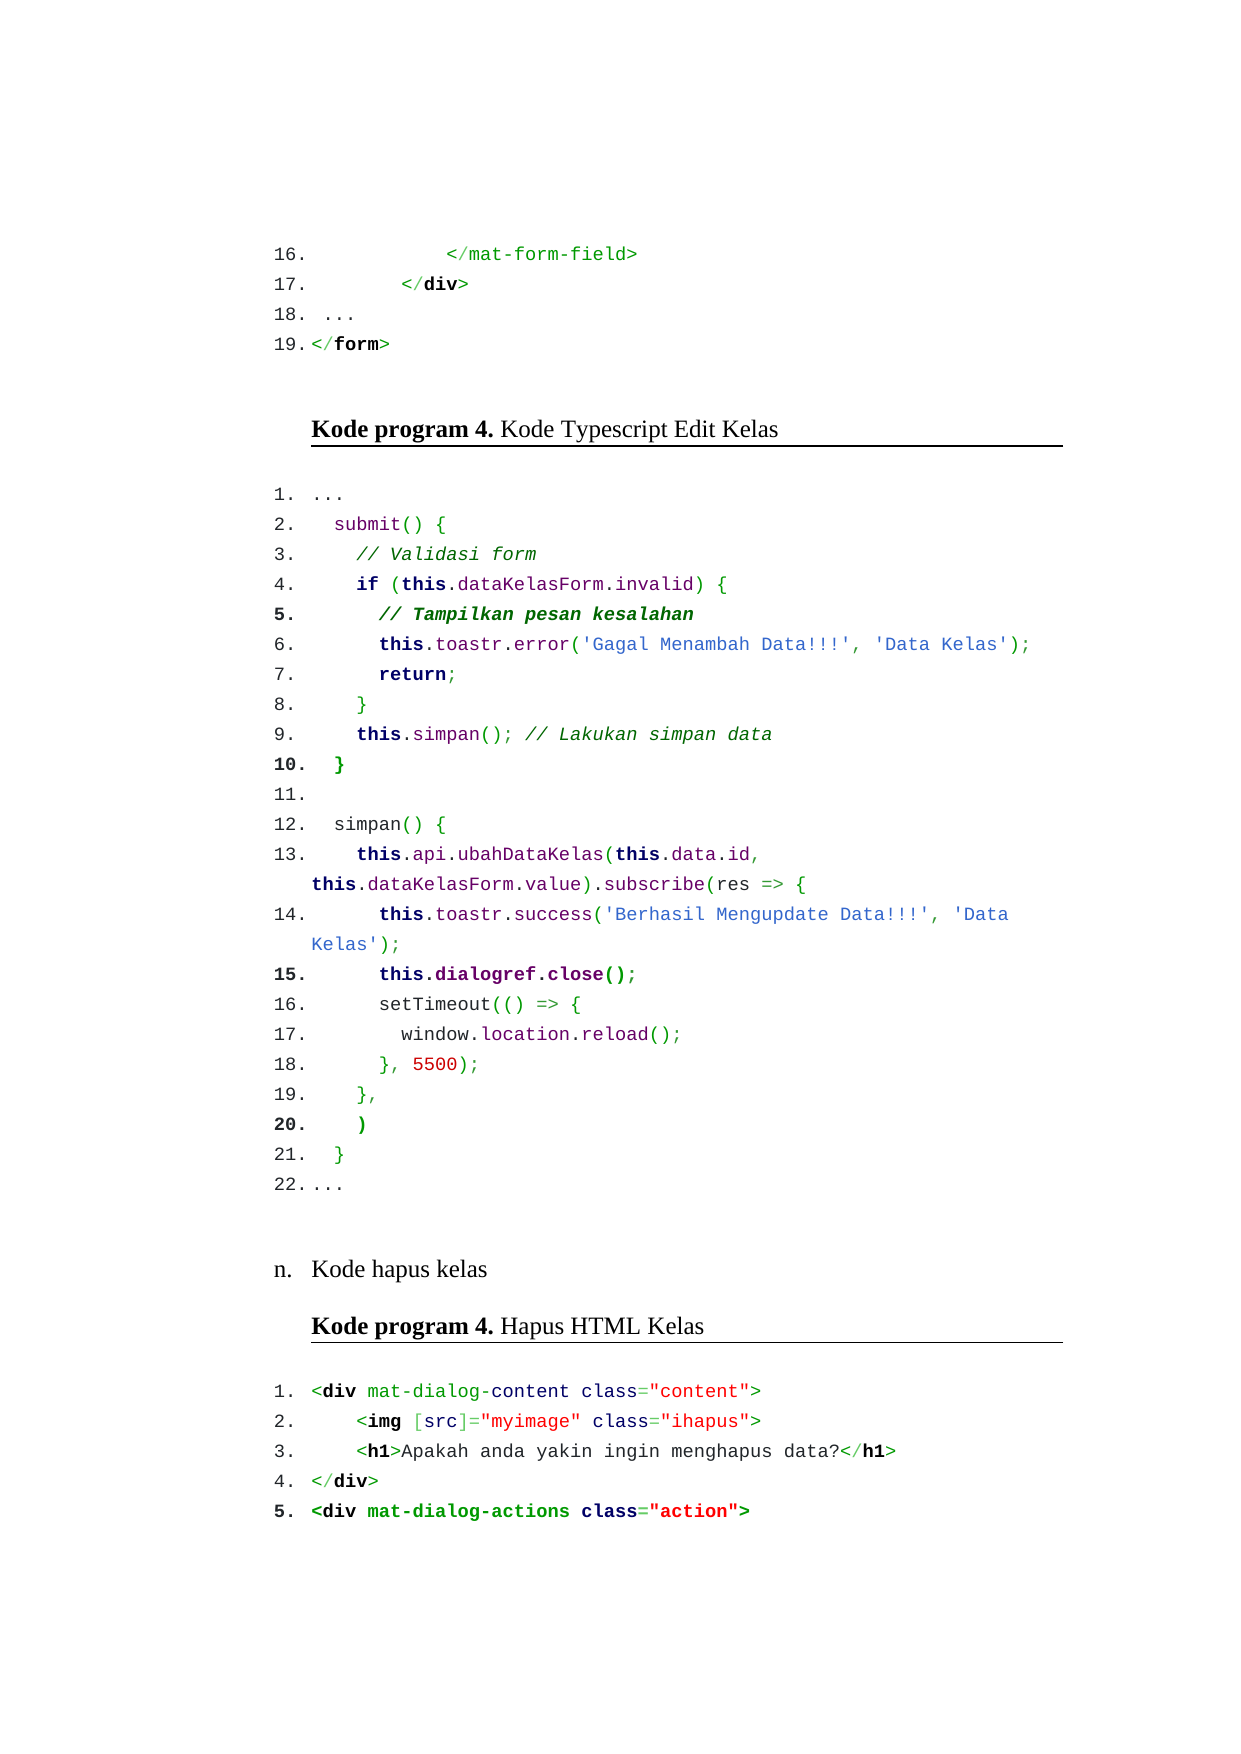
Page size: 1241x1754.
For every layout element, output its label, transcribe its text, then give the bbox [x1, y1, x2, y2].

list this.toastr.error('Gagal Menambah Data!!!', 'Data Kelas'); [274, 626, 1063, 656]
list return; [274, 656, 1063, 686]
list // Tampilkan pesan kesalahan [274, 596, 1063, 626]
list </div> [274, 266, 1063, 296]
list simpan() { [274, 806, 1063, 836]
list }, 5500); [274, 1046, 1063, 1076]
list ... [274, 476, 1063, 506]
list }, [274, 1076, 1063, 1106]
list submit() { [274, 506, 1063, 536]
list </div> [274, 1463, 1063, 1493]
list </form> [274, 326, 1063, 356]
list this.api.ubahDataKelas(this.data.id, this.dataKelasForm.value).subscribe(res => { [274, 836, 1063, 896]
list ... [274, 1166, 1063, 1196]
list <img [src]="myimage" class="ihapus"> [274, 1403, 1063, 1433]
list this.dialogref.close(); [274, 956, 1063, 986]
list <h1>Apakah anda yakin ingin menghapus data?</h1> [274, 1433, 1063, 1463]
list </mat-form-field> [274, 236, 1063, 266]
list // Validasi form [274, 536, 1063, 566]
list ) [274, 1106, 1063, 1136]
list <div mat-dialog-content class="content"> [274, 1373, 1063, 1403]
list if (this.dataKelasForm.invalid) { [274, 566, 1063, 596]
list window.location.reload(); [274, 1016, 1063, 1046]
list Kode program 4. Kode Typescript Edit Kelas [311, 414, 1063, 445]
list ... [274, 296, 1063, 326]
list this.simpan(); // Lakukan simpan data [274, 716, 1063, 746]
list Kode hapus kelas [274, 1254, 1063, 1282]
list this.toastr.success('Berhasil Mengupdate Data!!!', 'Data Kelas'); [274, 896, 1063, 956]
list setTimeout(() => { [274, 986, 1063, 1016]
list <div mat-dialog-actions class="action"> [274, 1493, 1063, 1523]
list } [274, 686, 1063, 716]
list Kode program 4. Hapus HTML Kelas [311, 1311, 1063, 1342]
list } [274, 746, 1063, 776]
list } [274, 1136, 1063, 1166]
